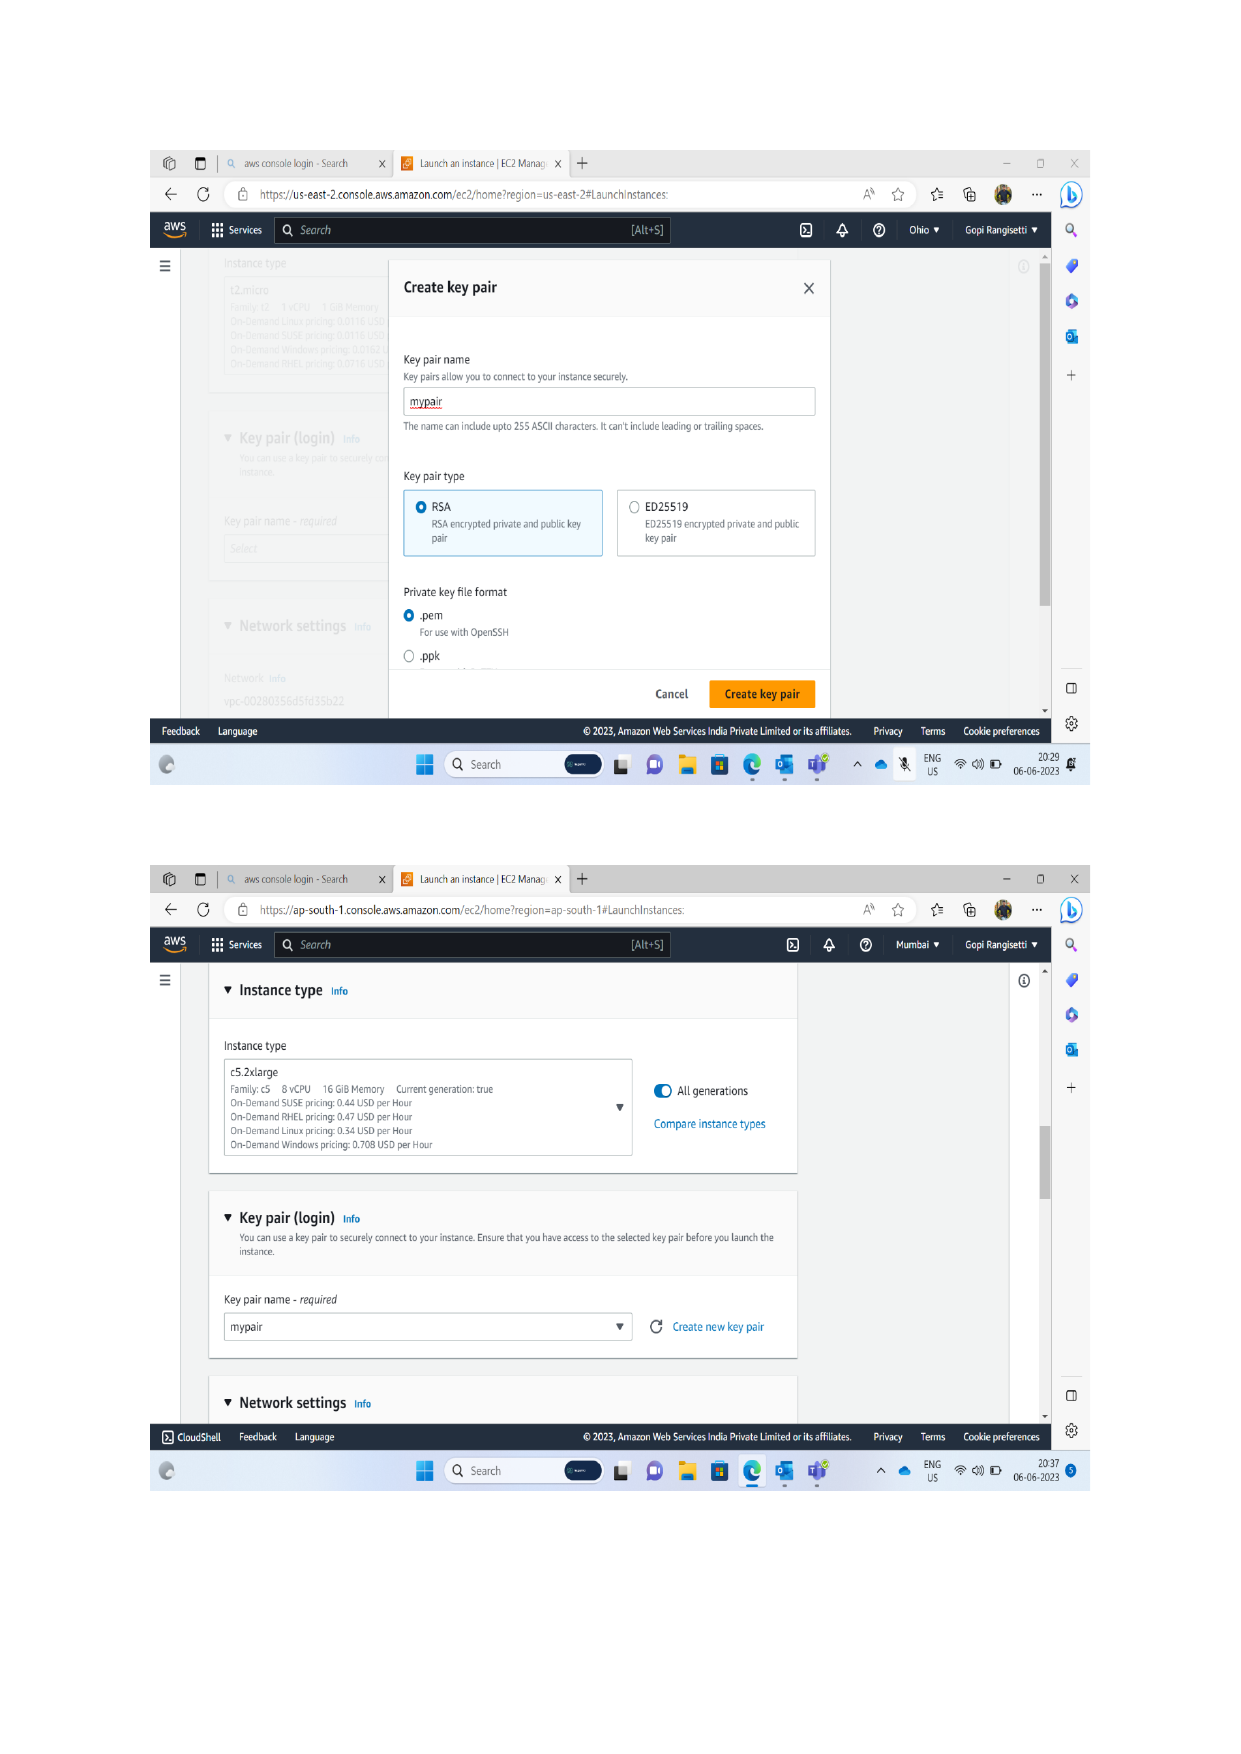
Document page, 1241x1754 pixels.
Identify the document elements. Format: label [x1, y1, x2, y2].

picture [150, 150, 1091, 785]
picture [150, 865, 1091, 1491]
